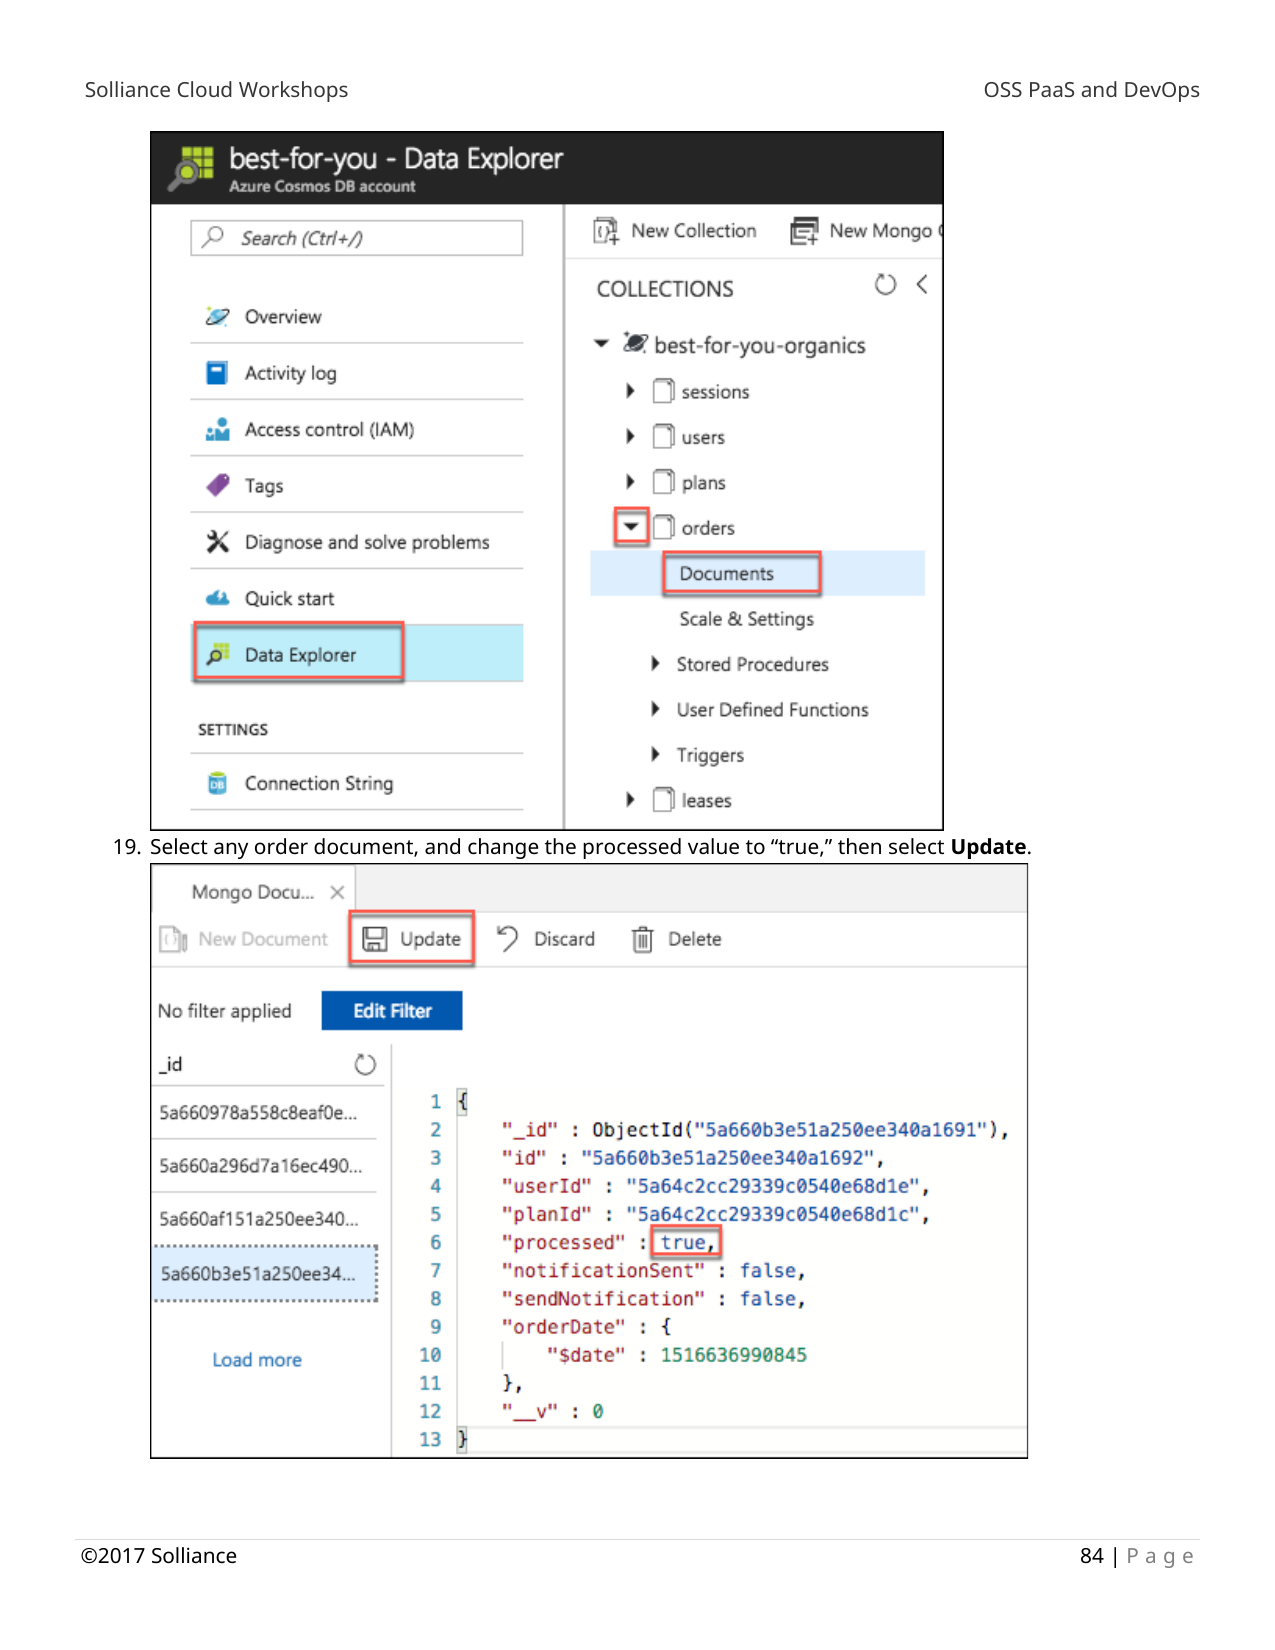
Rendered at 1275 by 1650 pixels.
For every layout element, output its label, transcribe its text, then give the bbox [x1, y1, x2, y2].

picture [150, 131, 944, 831]
picture [150, 863, 1029, 1459]
